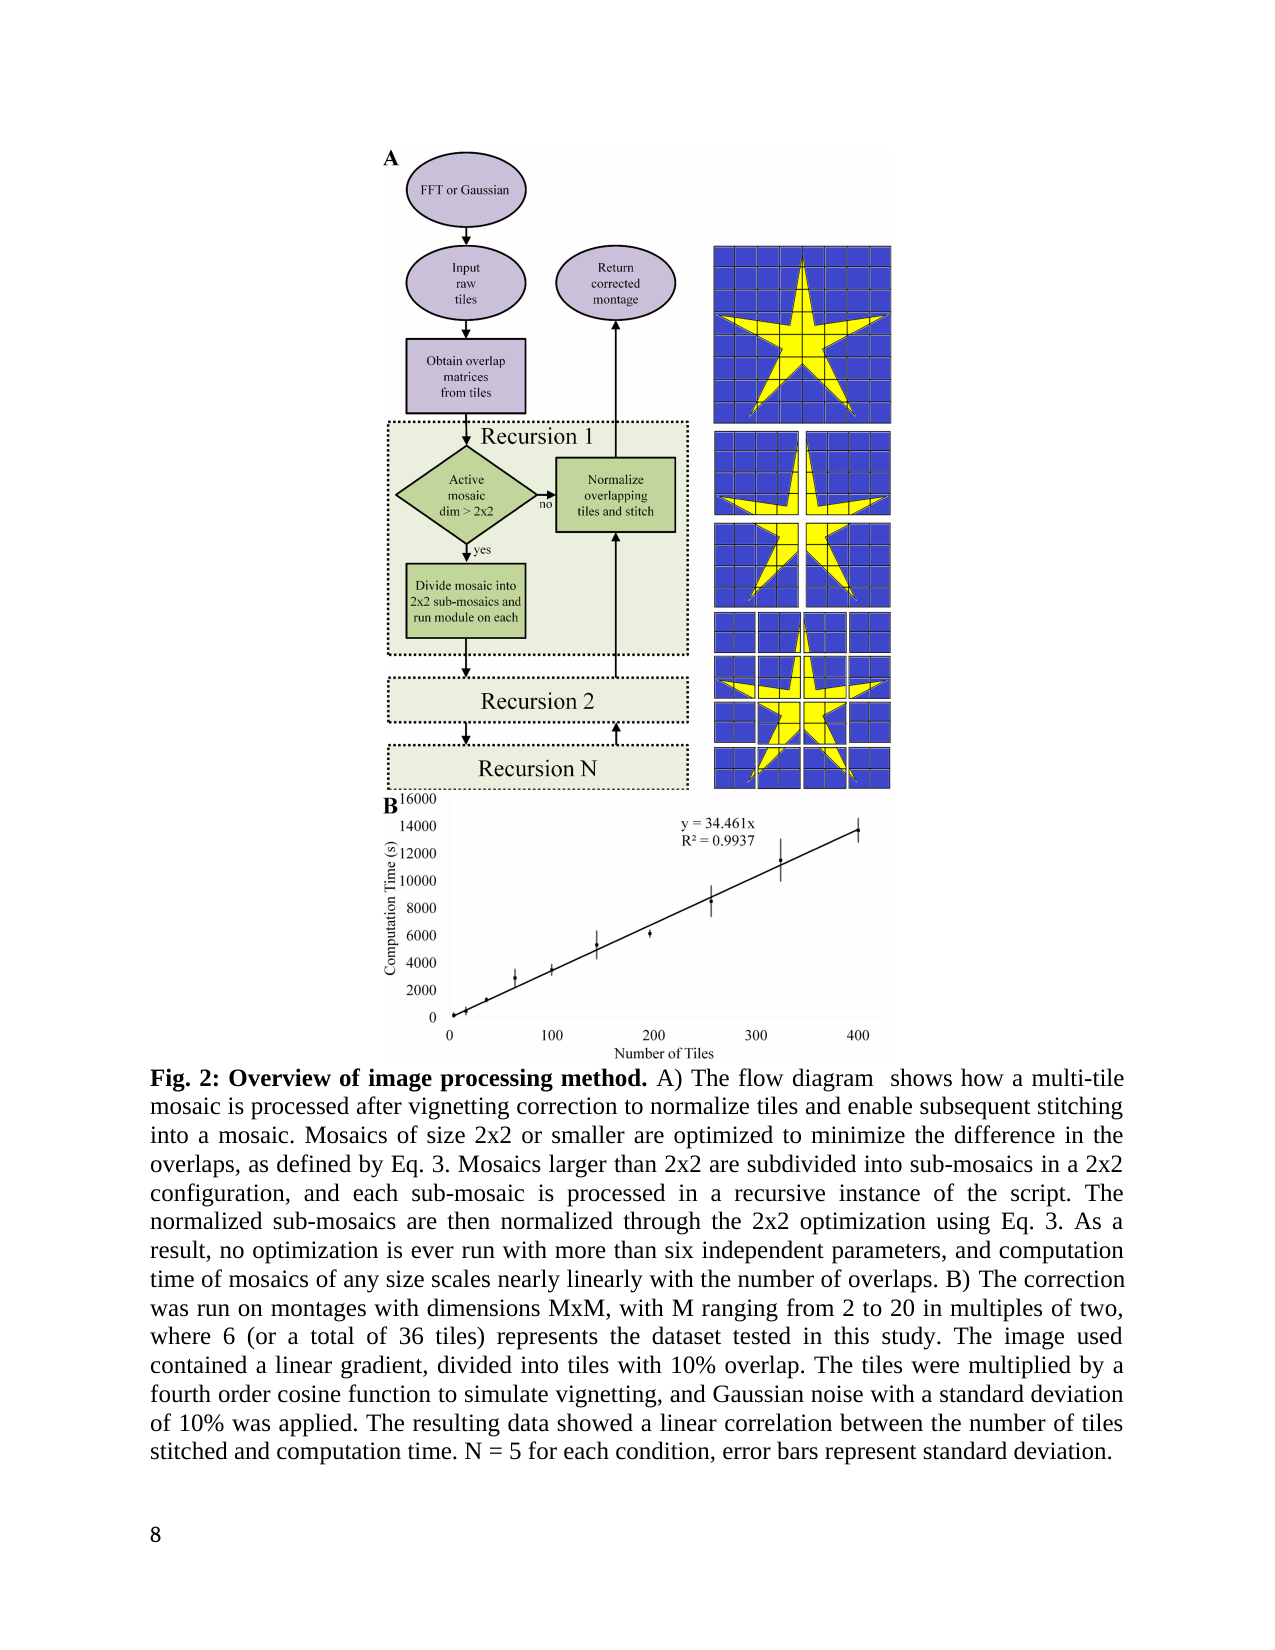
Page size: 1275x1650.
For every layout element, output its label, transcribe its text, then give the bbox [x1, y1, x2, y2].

picture [383, 150, 892, 1063]
text Fig. 2: Overview of image processing method. A) The flow diagram shows how a multi-tile mosaic is processed after vignetting correction to normalize tiles and enable subsequent stitching into a mosaic. Mosaics of size 2x2 or smaller are optimized to minimize the difference in the overlaps, as defined by Eq. 3. Mosaics larger than 2x2 are subdivided into sub-mosaics in a 2x2 configuration, and each sub-mosaic is processed in a recursive instance of the script. The normalized sub-mosaics are then normalized through the 2x2 optimization using Eq. 3. As a result, no optimization is ever run with more than six independent parameters, and computation time of mosaics of any size scales nearly linearly with the number of overlaps. B) The correction was run on montages with dimensions MxM, with M ranging from 2 to 20 in multiples of two, where 6 (or a total of 36 tiles) represents the dataset tested in this study. The image used contained a linear gradient, divided into tiles with 10% overlap. The tiles were multiplied by a fourth order cosine function to simulate vignetting, and Gaussian noise with a standard deviation of 10% was applied. The resulting data showed a linear correlation between the number of tiles stitched and computation time. N = 5 for each condition, error bars represent standard deviation. [150, 1063, 1125, 1465]
